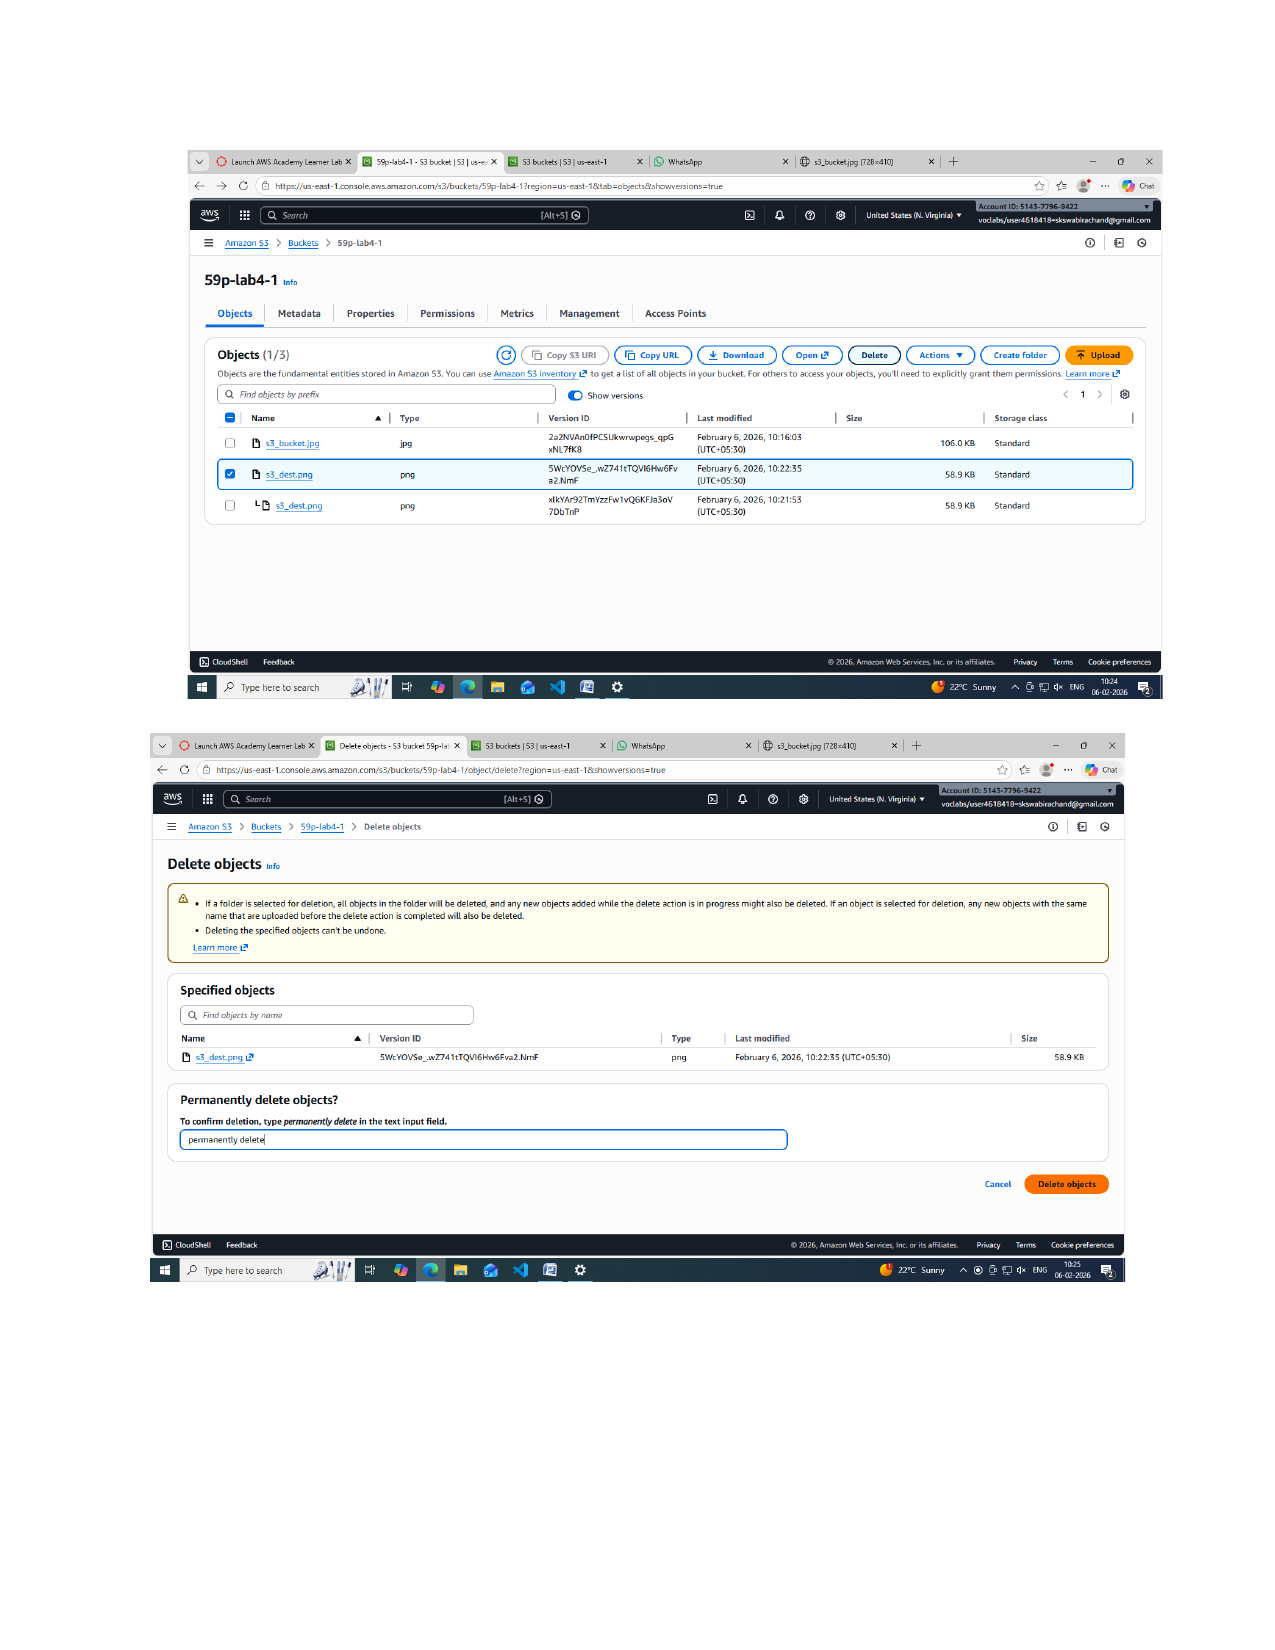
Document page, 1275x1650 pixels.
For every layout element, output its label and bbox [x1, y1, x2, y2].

picture [187, 150, 1163, 699]
picture [150, 733, 1125, 1282]
